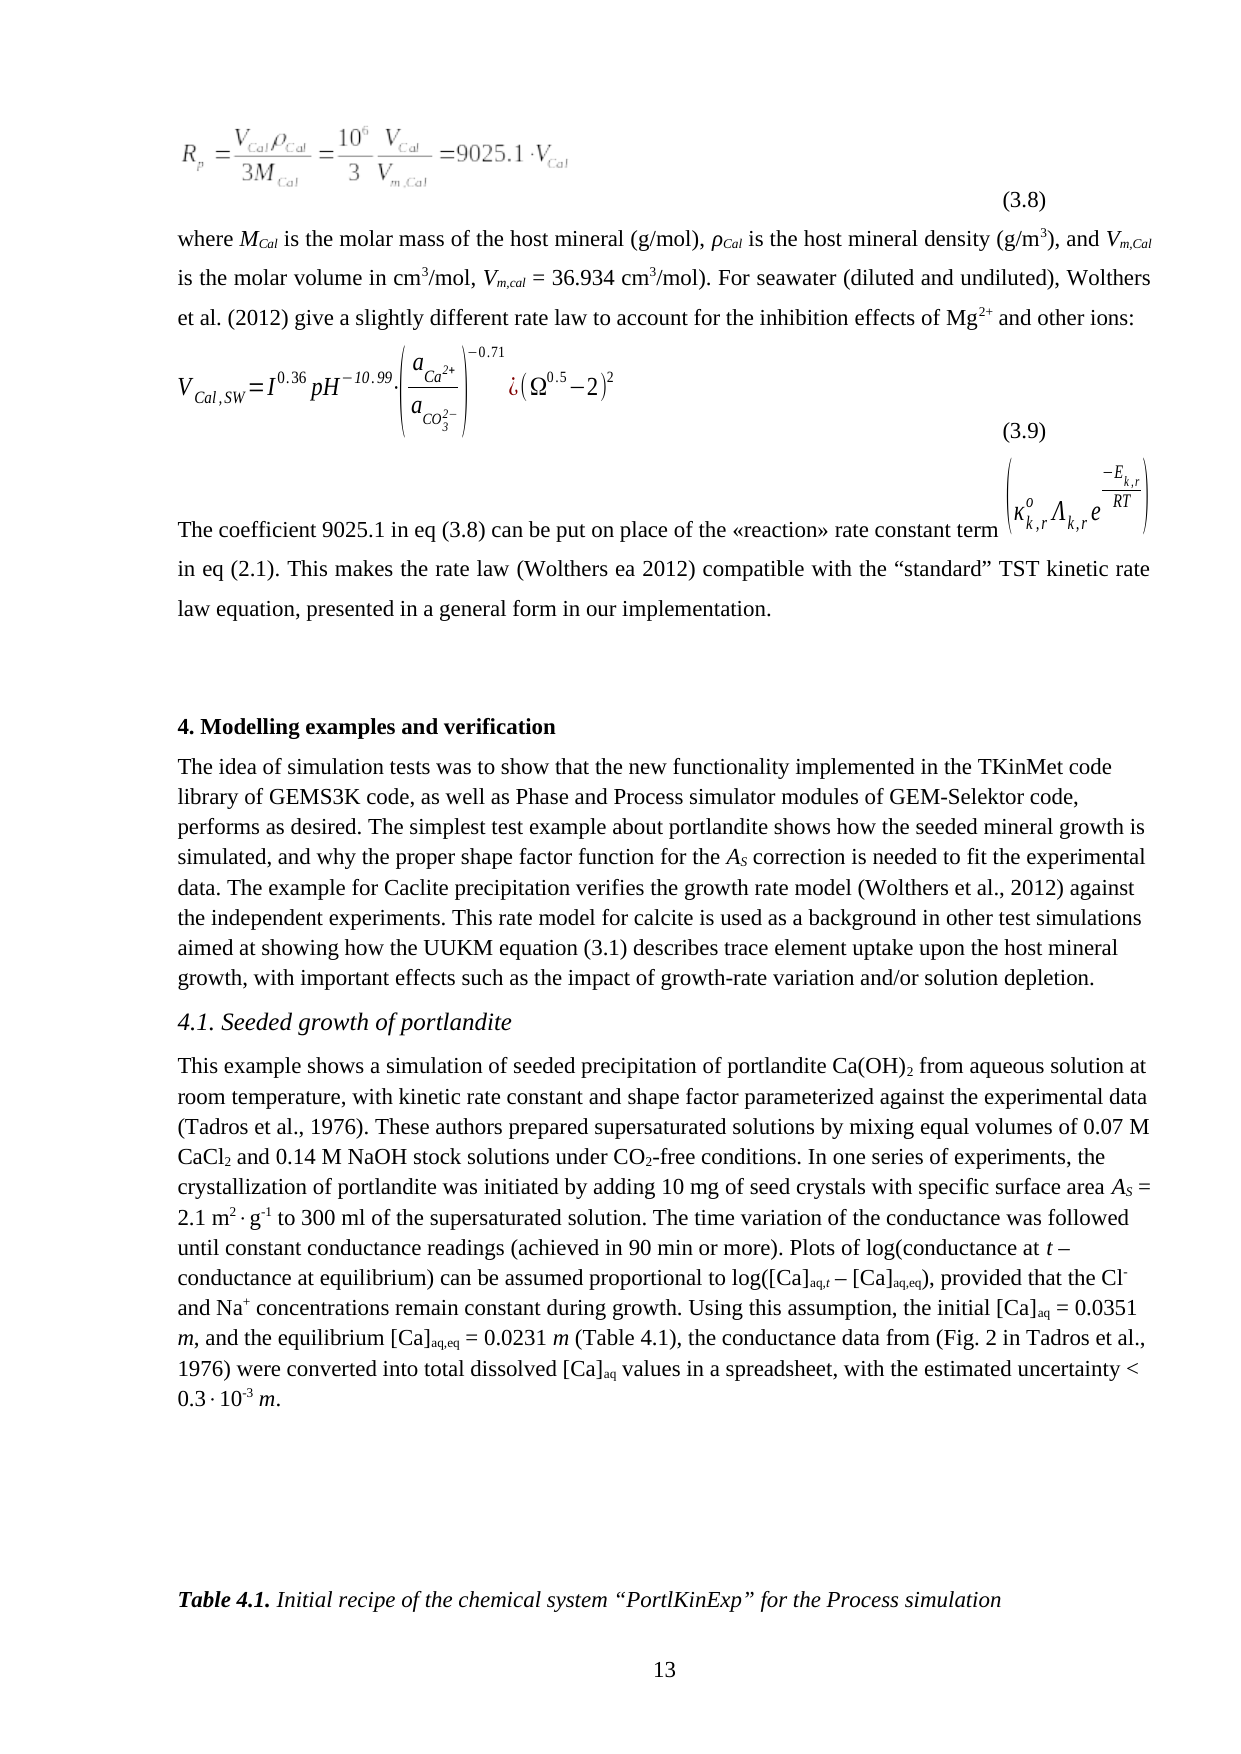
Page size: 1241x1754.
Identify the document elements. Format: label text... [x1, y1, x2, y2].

text 4. Modelling examples and verification [177, 713, 1152, 740]
text (3.9) [177, 343, 1152, 444]
text where MCal is the molar mass of the host mineral (g/mol), ρCal is the host mineral density (g/m3), and Vm,Cal is the molar volume in cm3/mol, Vm,cal = 36.934 cm3/mol). For seawater (diluted and undiluted), Wolthers et al. (2012) give a slightly different rate law to account for the inhibition effects of Mg2+ and other ions: [177, 224, 1152, 330]
text The idea of simulation tests was to show that the new functionality implemented in the TKinMet code library of GEMS3K code, as well as Phase and Process simulator modules of GEM-Selektor code, performs as desired. The simplest test example about portlandite shows how the seeded mineral growth is simulated, and why the proper shape factor function for the AS correction is needed to fit the experimental data. The example for Caclite precipitation verifies the growth rate model (Wolthers et al., 2012) against the independent experiments. This rate model for calcite is used as a background in other test simulations aimed at showing how the UUKM equation (3.1) describes trace element uptake upon the host mineral growth, with important effects such as the impact of growth-rate variation and/or solution depletion. [177, 753, 1152, 991]
list 4.1. Seeded growth of portlandite [177, 1007, 1152, 1036]
text Table 4.1. Initial recipe of the chemical system “PortlKinExp” for the Process simulation [177, 1586, 1152, 1612]
text This example shows a simulation of seeded precipitation of portlandite Ca(OH)2 from aqueous solution at room temperature, with kinetic rate constant and shape factor parameterized against the experimental data (Tadros et al., 1976). These authors prepared supersaturated solutions by mixing equal volumes of 0.07 M CaCl2 and 0.14 M NaOH stock solutions under CO2-free conditions. In one series of experiments, the crystallization of portlandite was initiated by adding 10 mg of seed crystals with specific surface area AS = 2.1 m2g-1 to 300 ml of the supersaturated solution. The time variation of the conductance was followed until constant conductance readings (achieved in 90 min or more). Plots of log(conductance at t – conductance at equilibrium) can be assumed proportional to log([Ca]aq,t – [Ca]aq,eq), provided that the Cl- and Na+ concentrations remain constant during growth. Using this assumption, the initial [Ca]aq = 0.0351 m, and the equilibrium [Ca]aq,eq = 0.0231 m (Table 4.1), the conductance data from (Fig. 2 in Tadros et al., 1976) were converted into total dissolved [Ca]aq values in a spreadsheet, with the estimated uncertainty < 0.310-3 m. [177, 1052, 1152, 1411]
text (3.8) [177, 118, 1152, 212]
text The coefficient 9025.1 in eq (3.8) can be put on place of the «reaction» rate constant term in eq (2.1). This makes the rate law (Wolthers ea 2012) compatible with the “standard” TST kinetic rate law equation, presented in a general form in our implementation. [177, 457, 1152, 621]
